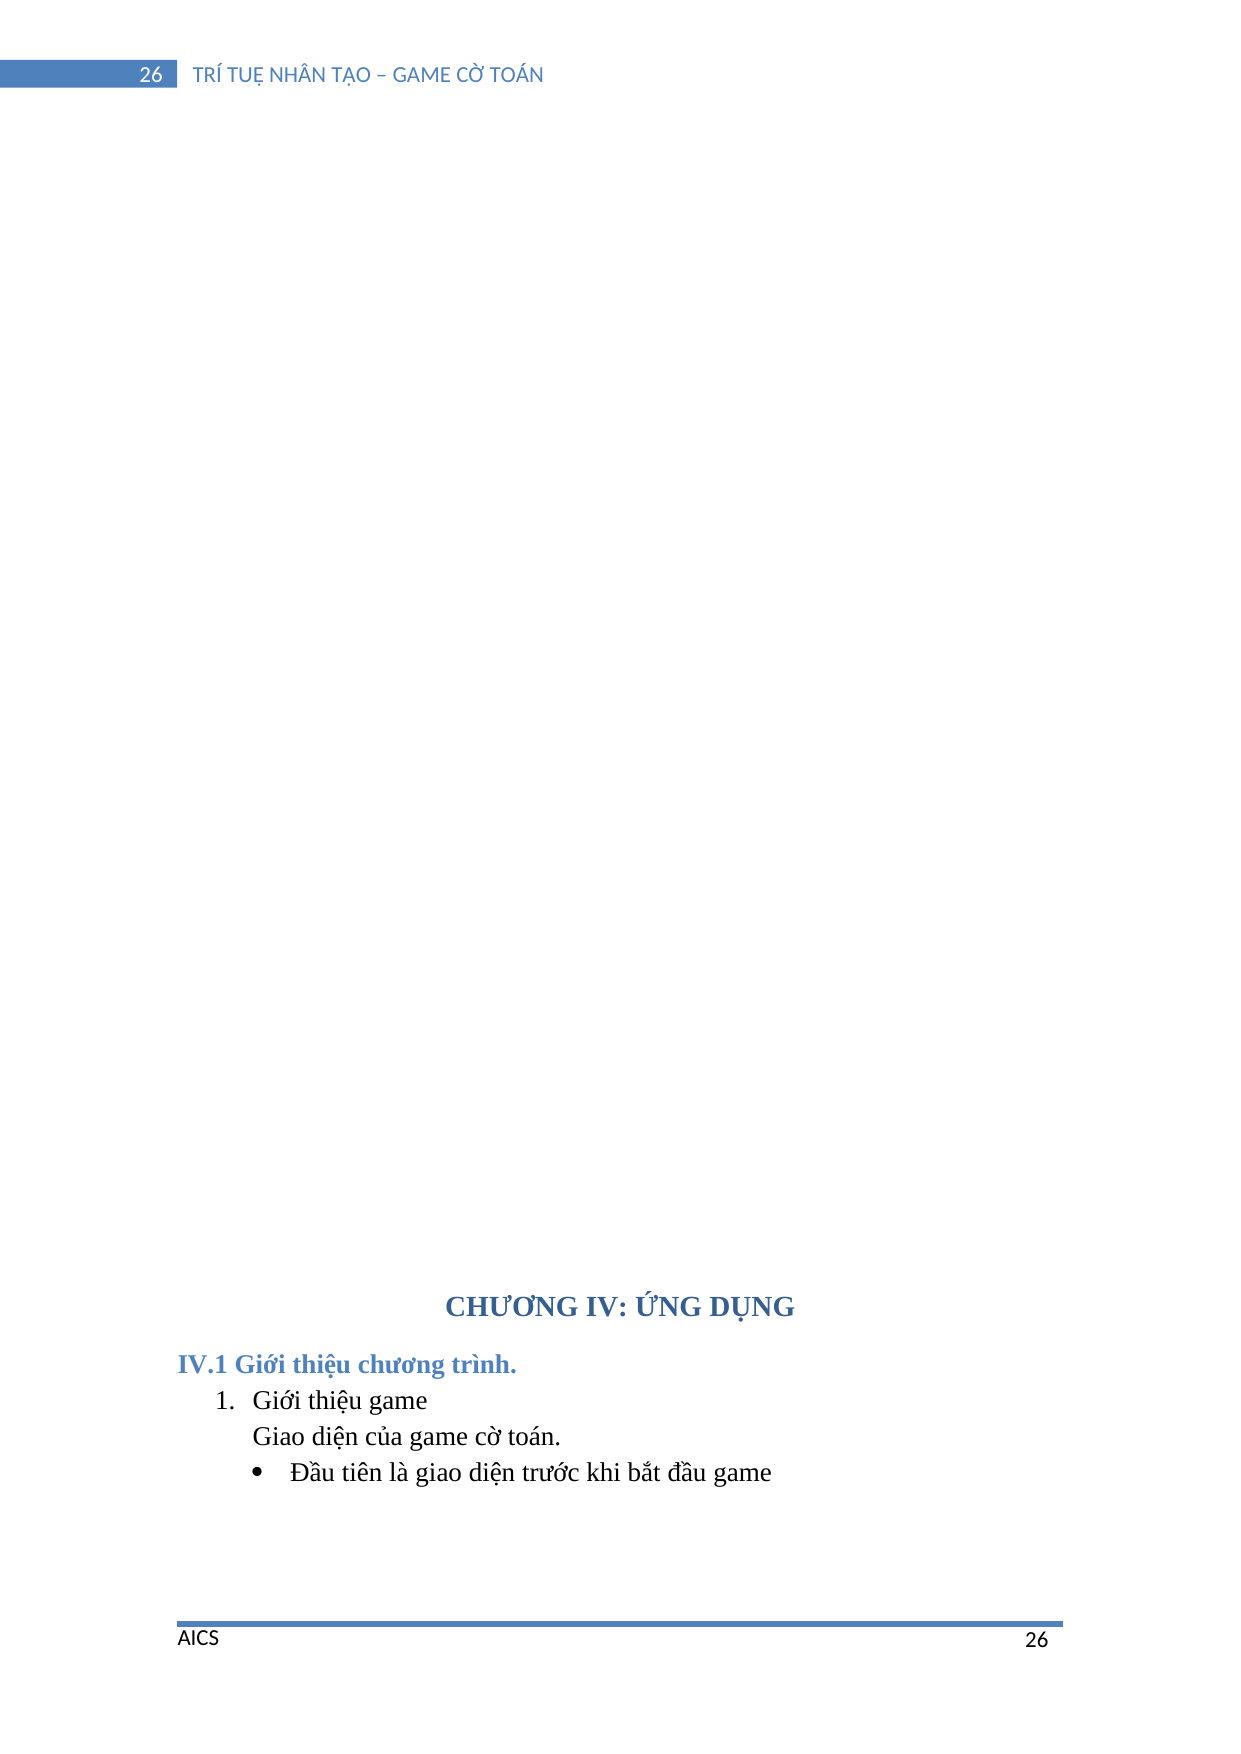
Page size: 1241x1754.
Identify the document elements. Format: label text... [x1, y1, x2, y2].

list Giới thiệu game [215, 1384, 1063, 1415]
subtitle CHƯƠNG IV: ỨNG DỤNG [177, 1289, 1063, 1323]
subtitle IV.1 Giới thiệu chương trình. [177, 1348, 1063, 1379]
list Giao diện của game cờ toán. [252, 1420, 1063, 1451]
list Đầu tiên là giao diện trước khi bắt đầu game [252, 1456, 1063, 1487]
